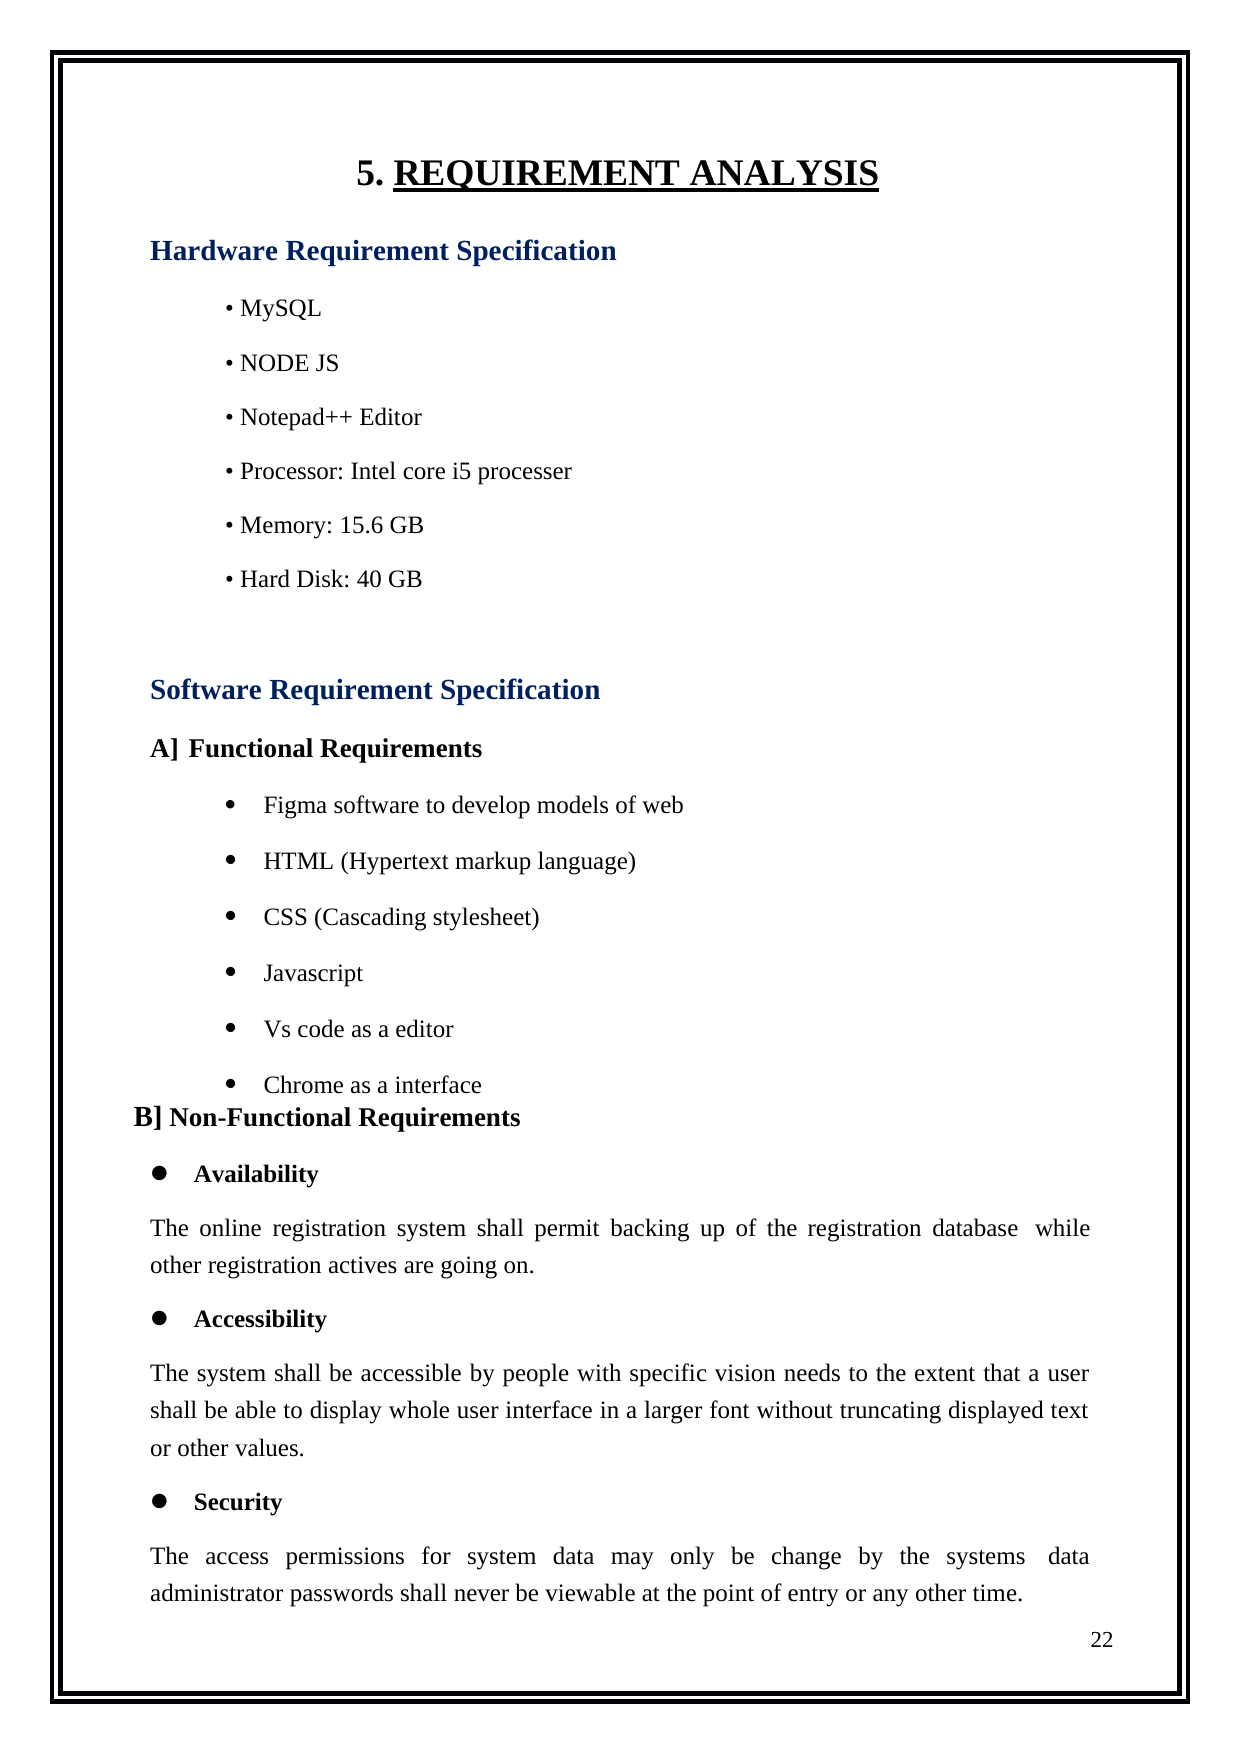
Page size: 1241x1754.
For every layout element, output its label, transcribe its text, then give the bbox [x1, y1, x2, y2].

subtitle Chrome as a interface [226, 1070, 1113, 1099]
subtitle Functional Requirements [150, 732, 1113, 764]
subtitle B] Non-Functional Requirements [133, 1099, 1113, 1133]
text 5. REQUIREMENT ANALYSIS [356, 151, 1113, 194]
subtitle Software Requirement Specification [150, 672, 1113, 706]
subtitle Security [150, 1487, 1113, 1515]
subtitle Hardware Requirement Specification [150, 233, 1113, 267]
subtitle Javascript [226, 958, 1113, 987]
list Notepad++ Editor [225, 402, 1113, 431]
subtitle CSS (Cascading stylesheet) [226, 902, 1113, 931]
list Processor: Intel core i5 processer [225, 456, 1113, 485]
subtitle HTML (Hypertext markup language) [226, 846, 1113, 875]
subtitle Figma software to develop models of web [226, 790, 1113, 819]
text The system shall be accessible by people with specific vision needs to the extent that a user shall be able to display whole user interface in a larger font without truncating displayed text or other values. [150, 1358, 1090, 1461]
text The online registration system shall permit backing up of the registration database while other registration actives are going on. [150, 1213, 1090, 1279]
list MySQL [225, 293, 1113, 322]
list Hard Disk: 40 GB [225, 564, 1113, 593]
text The access permissions for system data may only be change by the systems data administrator passwords shall never be viewable at the point of entry or any other time. [150, 1541, 1090, 1607]
list NODE JS [225, 348, 1113, 376]
list Memory: 15.6 GB [225, 510, 1113, 539]
subtitle Vs code as a editor [226, 1014, 1113, 1043]
subtitle Availability [150, 1159, 1113, 1187]
subtitle Accessibility [150, 1304, 1113, 1333]
